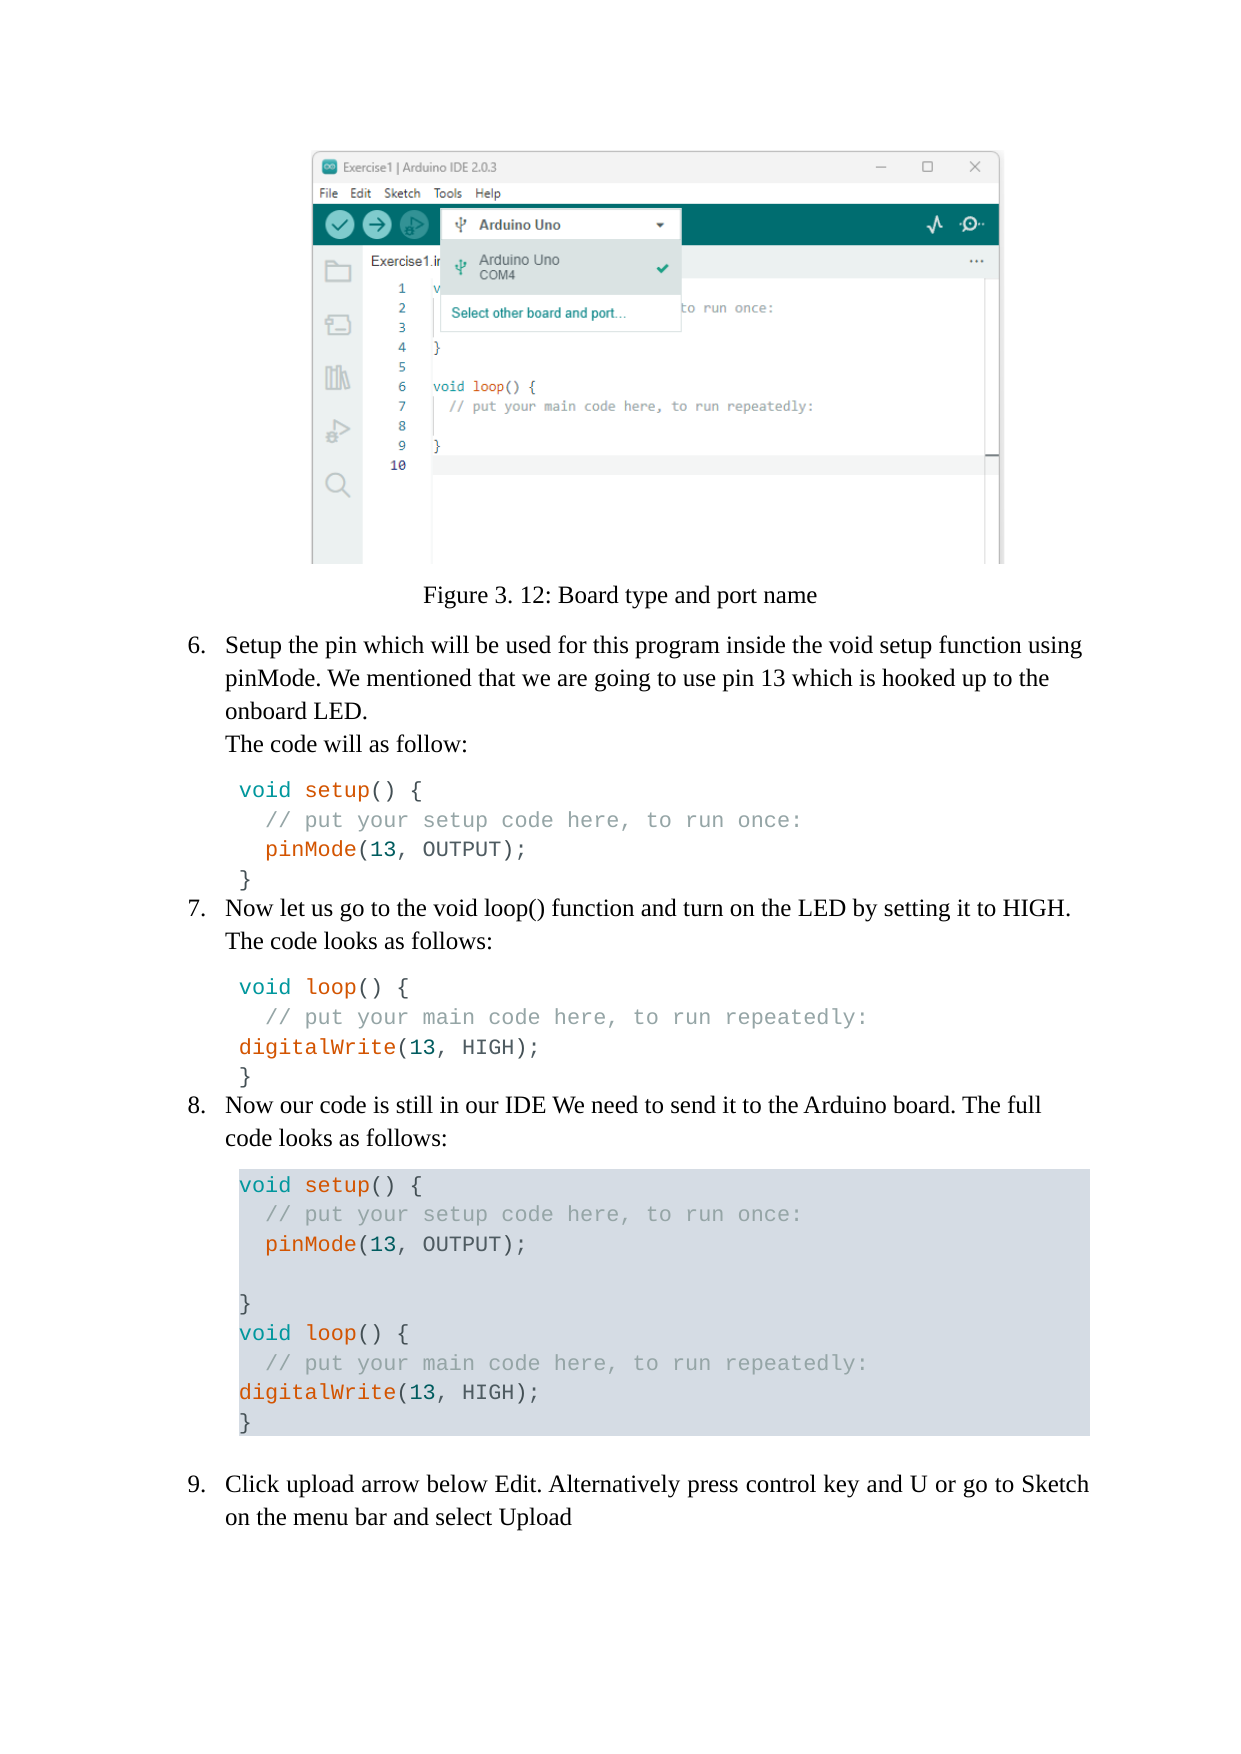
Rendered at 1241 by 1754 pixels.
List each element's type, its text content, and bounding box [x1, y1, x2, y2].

text void setup() { [239, 1169, 1090, 1198]
text } [239, 1288, 1090, 1317]
text // put your setup code here, to run once: [239, 1198, 1090, 1228]
text } [239, 1061, 1090, 1090]
text digitalWrite(13, HIGH); [239, 1377, 1090, 1406]
text // put your main code here, to run repeatedly: [239, 1347, 1090, 1377]
text // put your setup code here, to run once: [239, 804, 1090, 834]
picture [310, 150, 1005, 564]
text } [239, 1406, 1090, 1436]
list The code looks as follows: [225, 926, 1090, 955]
text // put your main code here, to run repeatedly: [239, 1001, 1090, 1031]
list Now our code is still in our IDE We need to send it to the Arduino board. The full code looks as follows: [187, 1090, 1090, 1152]
list The code will as follow: [225, 729, 1090, 757]
text void loop() { [239, 1317, 1090, 1347]
list Setup the pin which will be used for this program inside the void setup function using pinMode. We mentioned that we are going to use pin 13 which is hooked up to the onboard LED. [187, 630, 1090, 724]
text void loop() { [239, 972, 1090, 1001]
text digitalWrite(13, HIGH); [239, 1031, 1090, 1061]
text void setup() { [239, 774, 1090, 804]
text } [239, 863, 1090, 893]
text Figure 3. 12: Board type and port name [150, 580, 1090, 609]
text pinMode(13, OUTPUT); [239, 834, 1090, 863]
text pinMode(13, OUTPUT); [239, 1228, 1090, 1258]
list Click upload arrow below Edit. Alternatively press control key and U or go to Sketch on the menu bar and select Upload [187, 1469, 1090, 1531]
list Now let us go to the void loop() function and turn on the LED by setting it to HIGH. [187, 893, 1090, 922]
